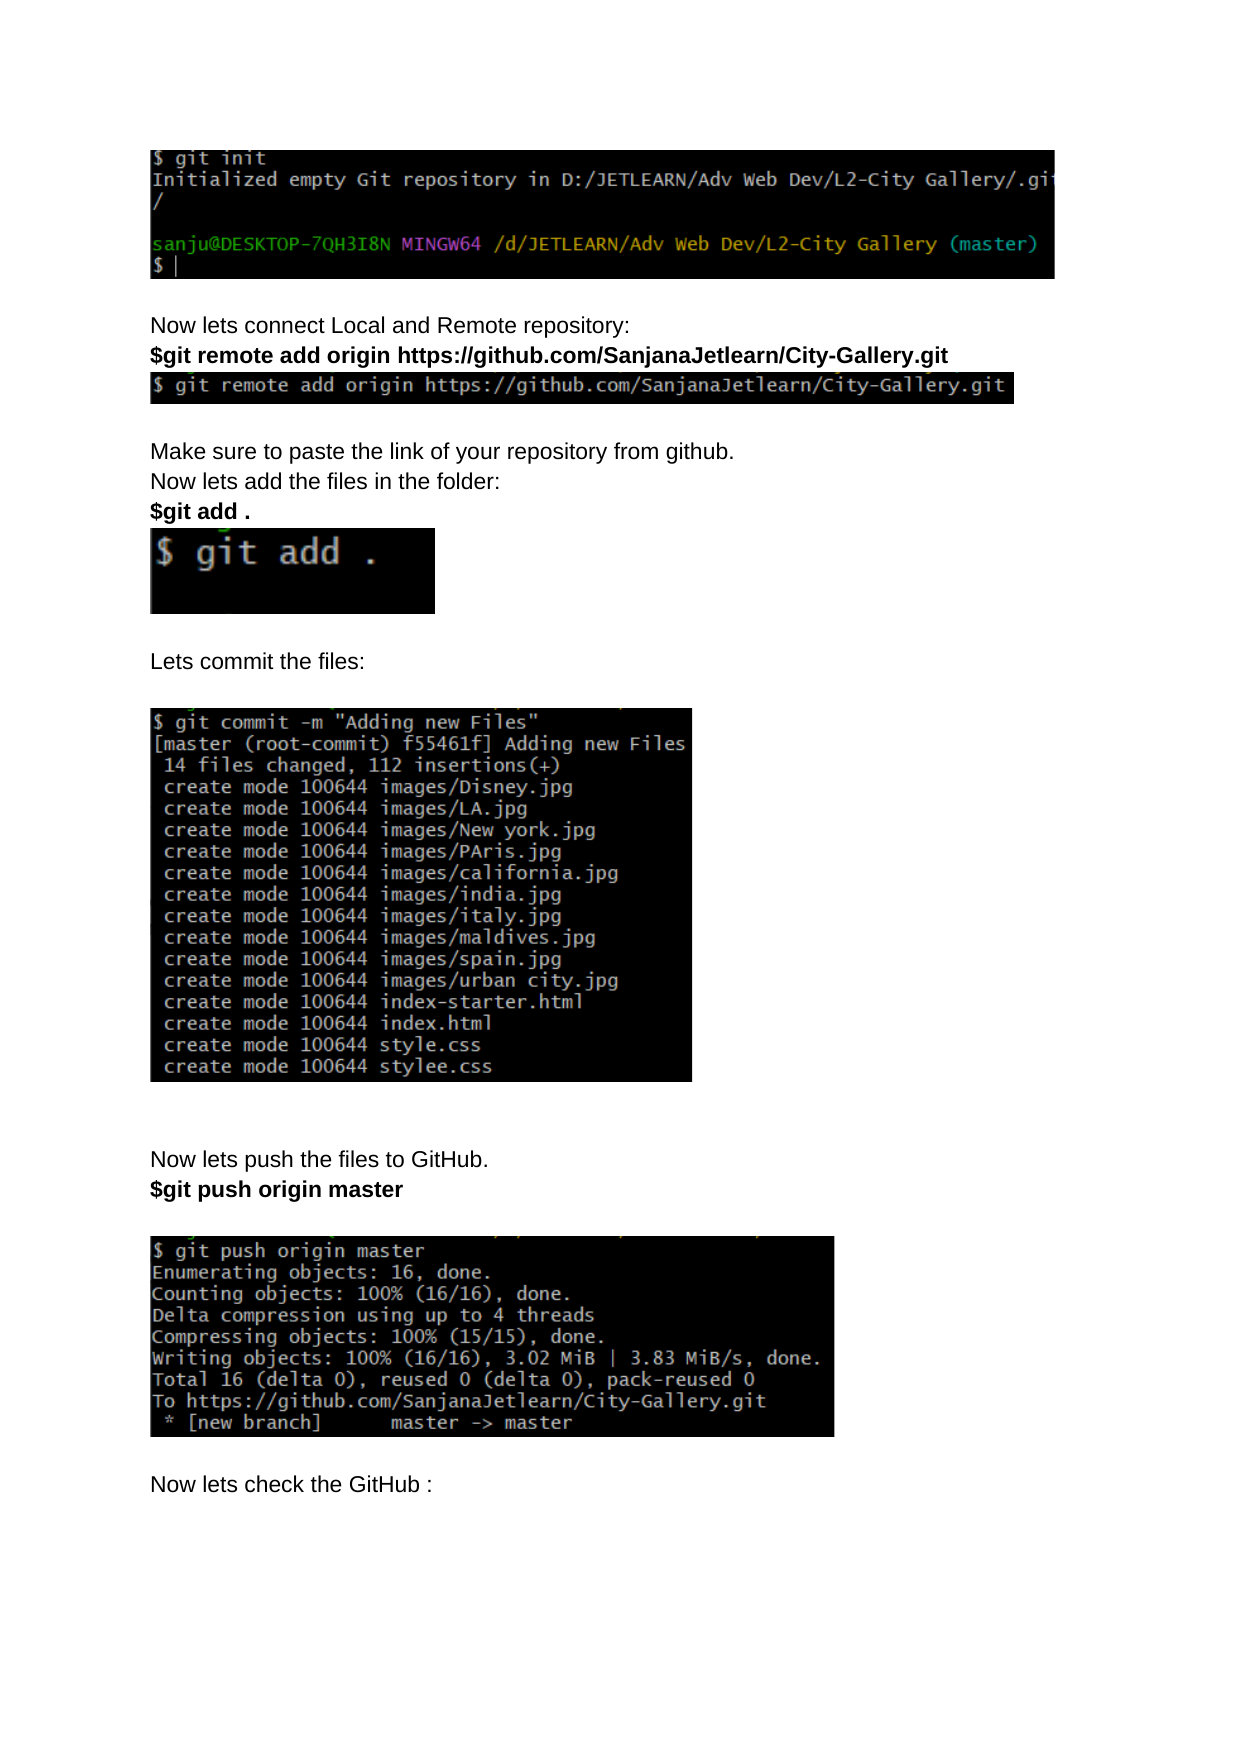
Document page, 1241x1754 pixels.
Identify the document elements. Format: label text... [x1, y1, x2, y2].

picture [150, 372, 1014, 404]
text Now lets connect Local and Remote repository: [150, 312, 1090, 338]
picture [150, 150, 1055, 279]
text $git add . [150, 498, 1090, 525]
text Make sure to paste the link of your repository from github. [150, 438, 1090, 464]
text $git remote add origin https://github.com/SanjanaJetlearn/City-Gallery.git [150, 342, 1090, 369]
text $git push origin master [150, 1176, 1090, 1203]
text Lets commit the files: [150, 648, 1090, 674]
picture [150, 708, 693, 1082]
text Now lets push the files to GitHub. [150, 1146, 1090, 1173]
picture [150, 1236, 835, 1437]
text Now lets check the GitHub : [150, 1471, 1090, 1497]
picture [150, 528, 435, 614]
text Now lets add the files in the folder: [150, 468, 1090, 494]
